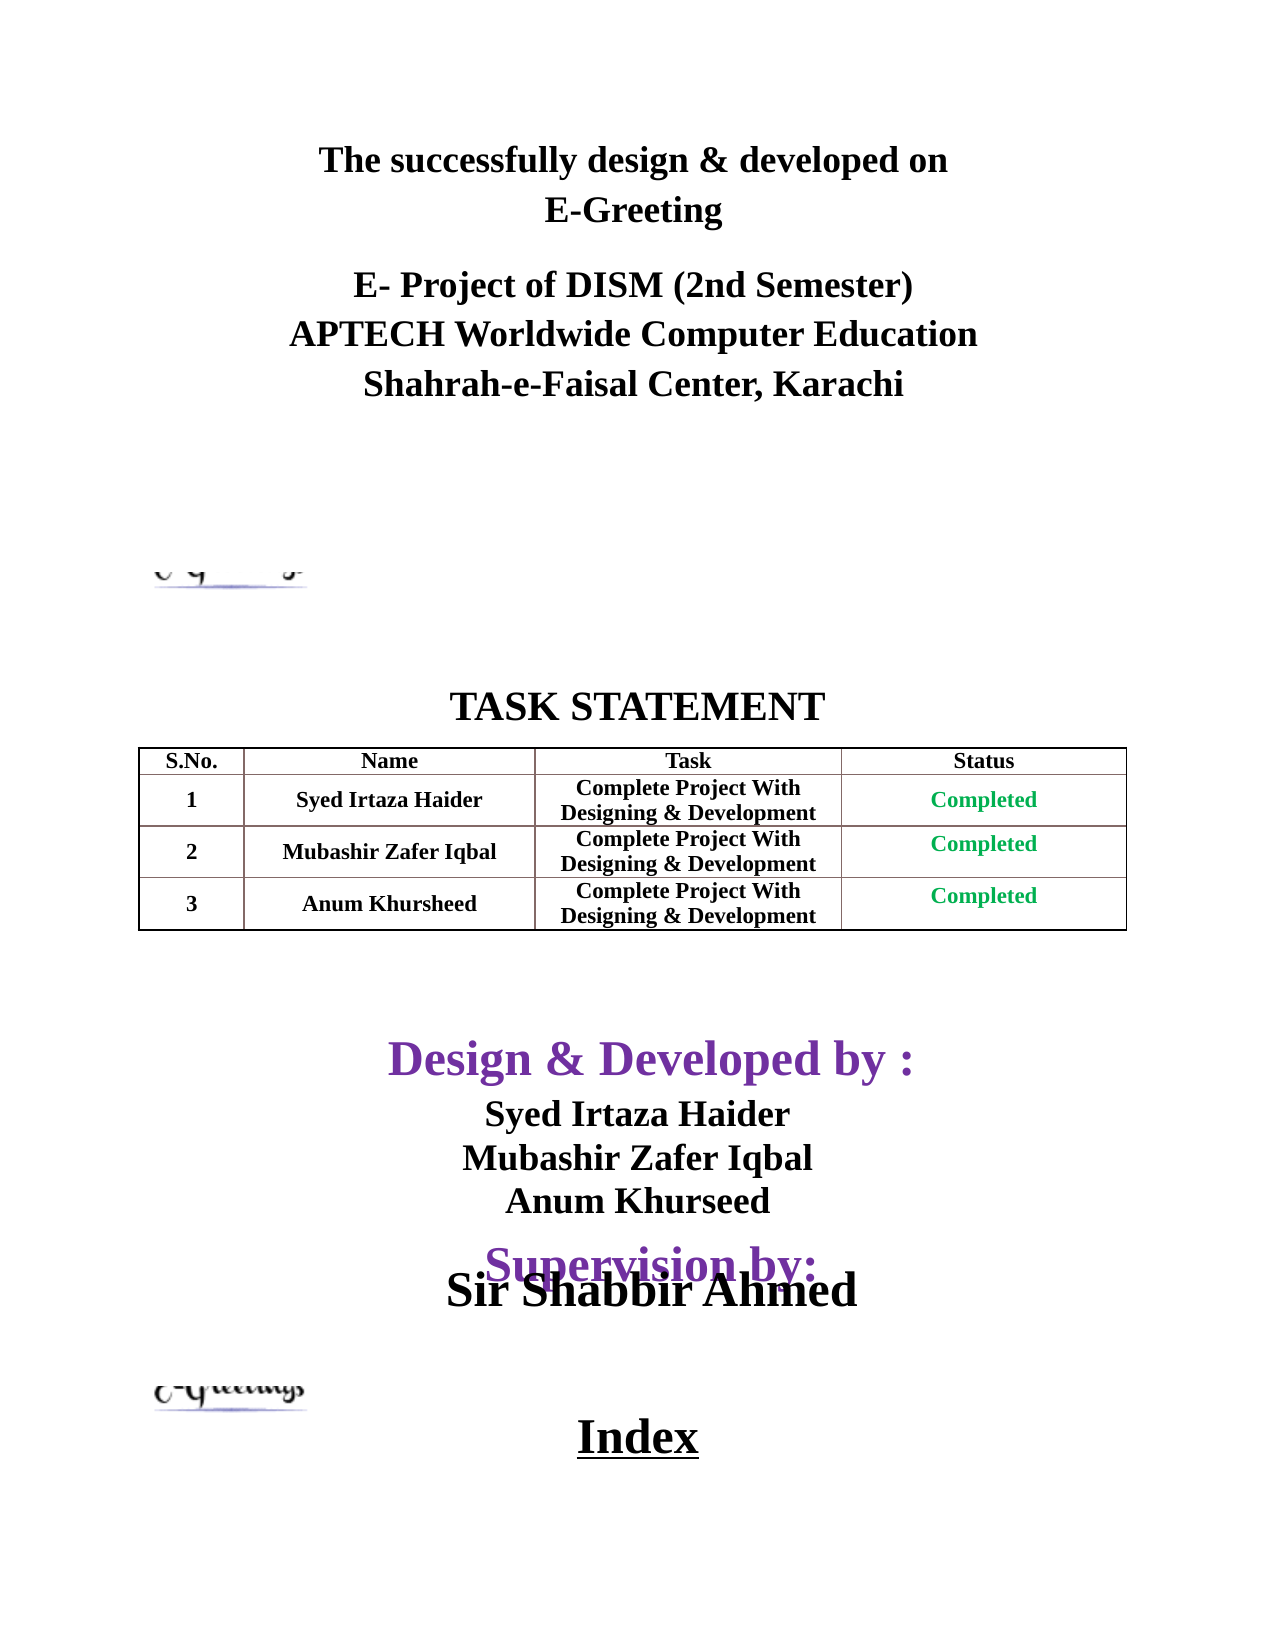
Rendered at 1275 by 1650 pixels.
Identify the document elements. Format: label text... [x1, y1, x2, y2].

text Design & Developed by : [487, 1055, 746, 1080]
table_header Task [536, 749, 841, 774]
text Supervision by: [560, 1261, 604, 1286]
table_cell 3 [140, 878, 243, 928]
table_cell 1 [140, 775, 243, 825]
table_cell 2 [140, 827, 243, 877]
table_header Status [842, 749, 1126, 774]
table_cell Syed Irtaza Haider [245, 775, 534, 825]
text E- Project of DISM (2nd Semester) [680, 274, 906, 303]
table_cell Completed [842, 775, 1126, 825]
table_cell Mubashir Zafer Iqbal [245, 827, 534, 877]
text Anum Khurseed [150, 1192, 1125, 1219]
text Supervision by: [727, 1261, 788, 1286]
text E- Project of DISM (2nd Semester) [231, 274, 680, 303]
text Design & Developed by : [874, 1055, 1125, 1080]
table_cell Complete Project With Designing & Development [536, 827, 841, 877]
table_header Name [245, 749, 534, 774]
table_cell Completed [842, 878, 1126, 928]
text Supervision by: [178, 1261, 524, 1286]
text Syed Irtaza Haider [150, 1105, 1125, 1132]
text Design & Developed by : [178, 1055, 485, 1080]
table_cell Complete Project With Designing & Development [536, 878, 841, 928]
text APTECH Worldwide Computer Education [231, 324, 1036, 352]
text Sir Shabbir Ahmed [178, 1286, 1125, 1311]
text Design & Developed by : [753, 1055, 872, 1080]
text Shahrah-e-Faisal Center, Karachi [231, 373, 1036, 402]
table_cell Complete Project With Designing & Development [536, 775, 841, 825]
text Supervision by: [600, 1261, 640, 1286]
text Index [150, 1423, 1125, 1461]
text Supervision by: [639, 1261, 713, 1286]
table_header S.No. [140, 749, 243, 774]
text Supervision by: [790, 1261, 1125, 1286]
text E-Greeting [231, 199, 1036, 228]
table_cell Anum Khursheed [245, 878, 534, 928]
text E- Project of DISM (2nd Semester) [905, 274, 1036, 303]
text TASK STATEMENT [150, 697, 1125, 726]
text Mubashir Zafer Iqbal [150, 1149, 1125, 1176]
text The successfully design & developed on [231, 150, 1036, 179]
table_cell Completed [842, 827, 1126, 877]
